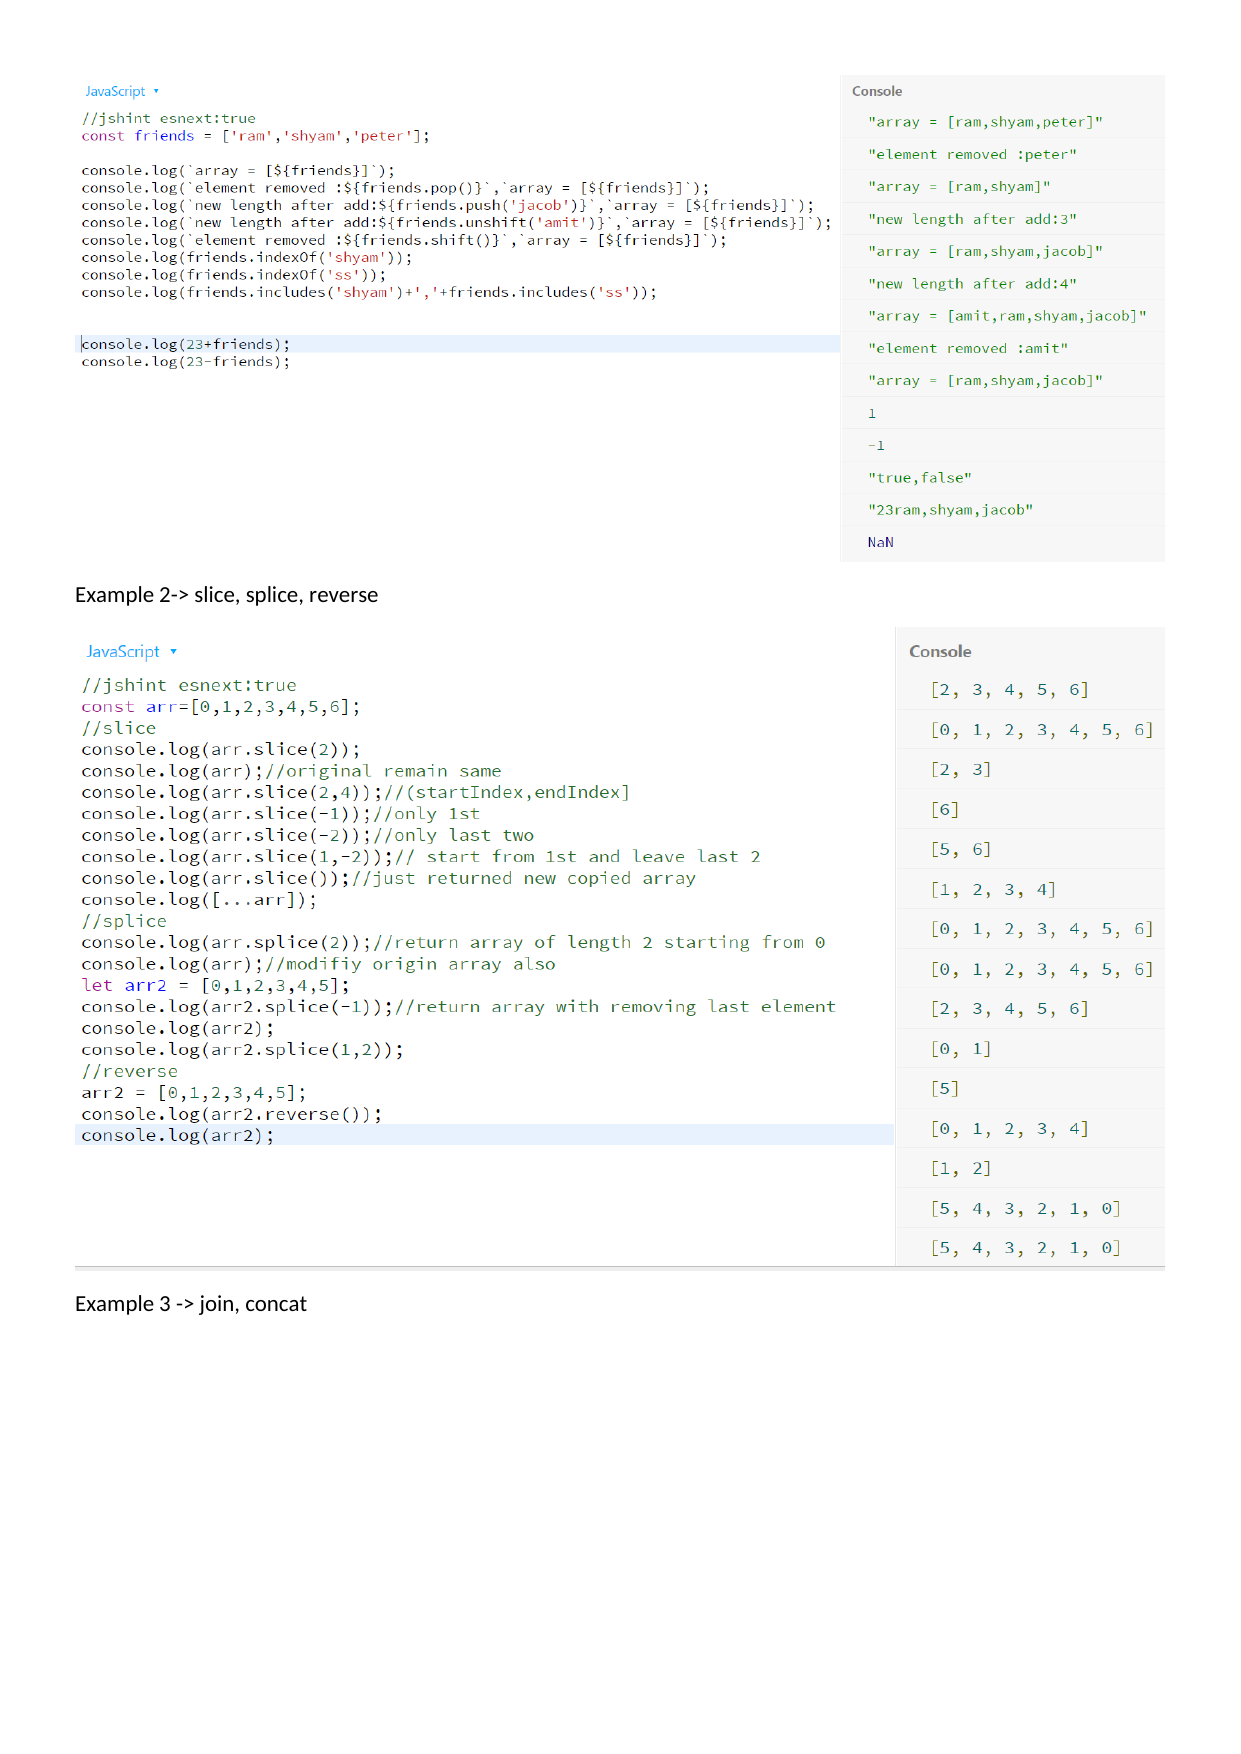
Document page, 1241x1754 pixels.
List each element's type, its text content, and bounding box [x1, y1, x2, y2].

picture [75, 75, 1166, 562]
text Example 2-> slice, splice, reverse [75, 580, 1165, 608]
picture [75, 627, 1166, 1271]
text Example 3 -> join, concat [75, 1289, 1165, 1317]
